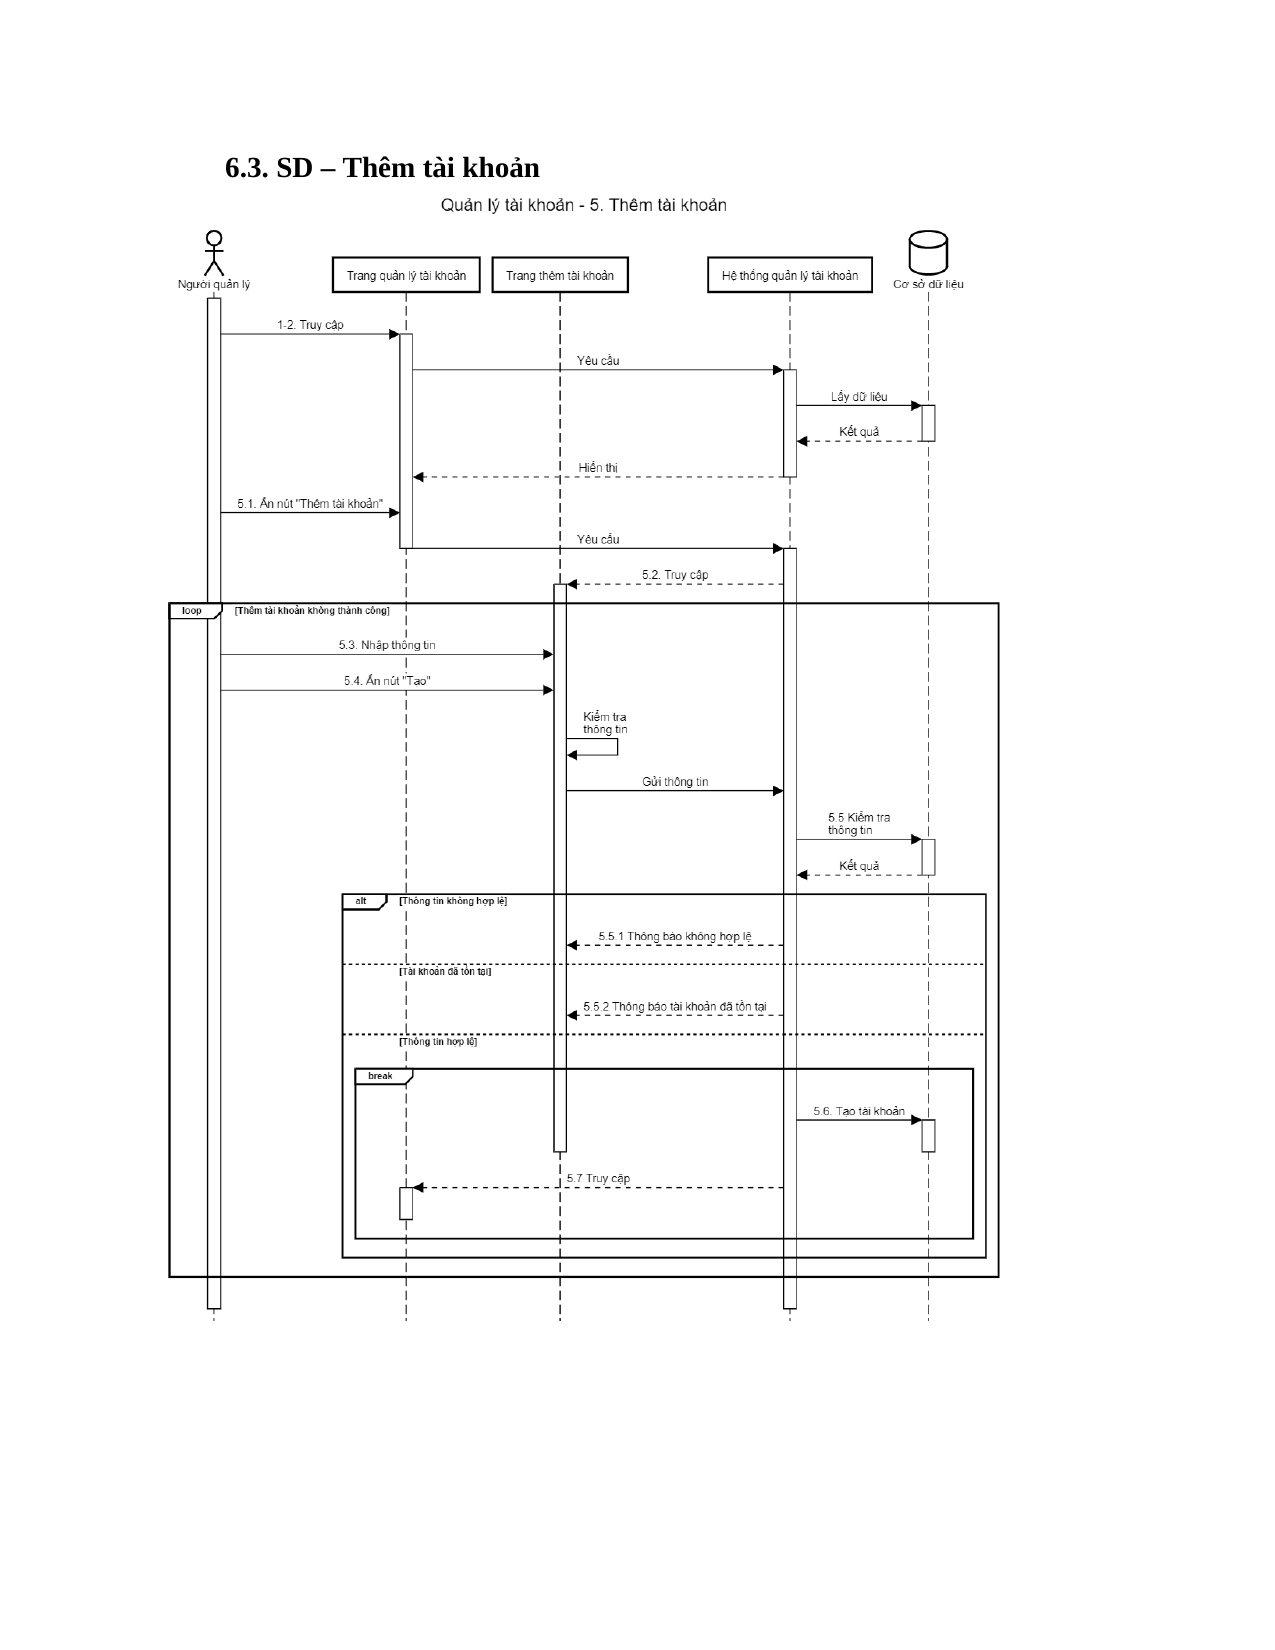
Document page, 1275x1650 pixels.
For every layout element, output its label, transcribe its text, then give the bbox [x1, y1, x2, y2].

subtitle 6.3. SD – Thêm tài khoản [150, 150, 1125, 183]
picture [150, 191, 1017, 1321]
